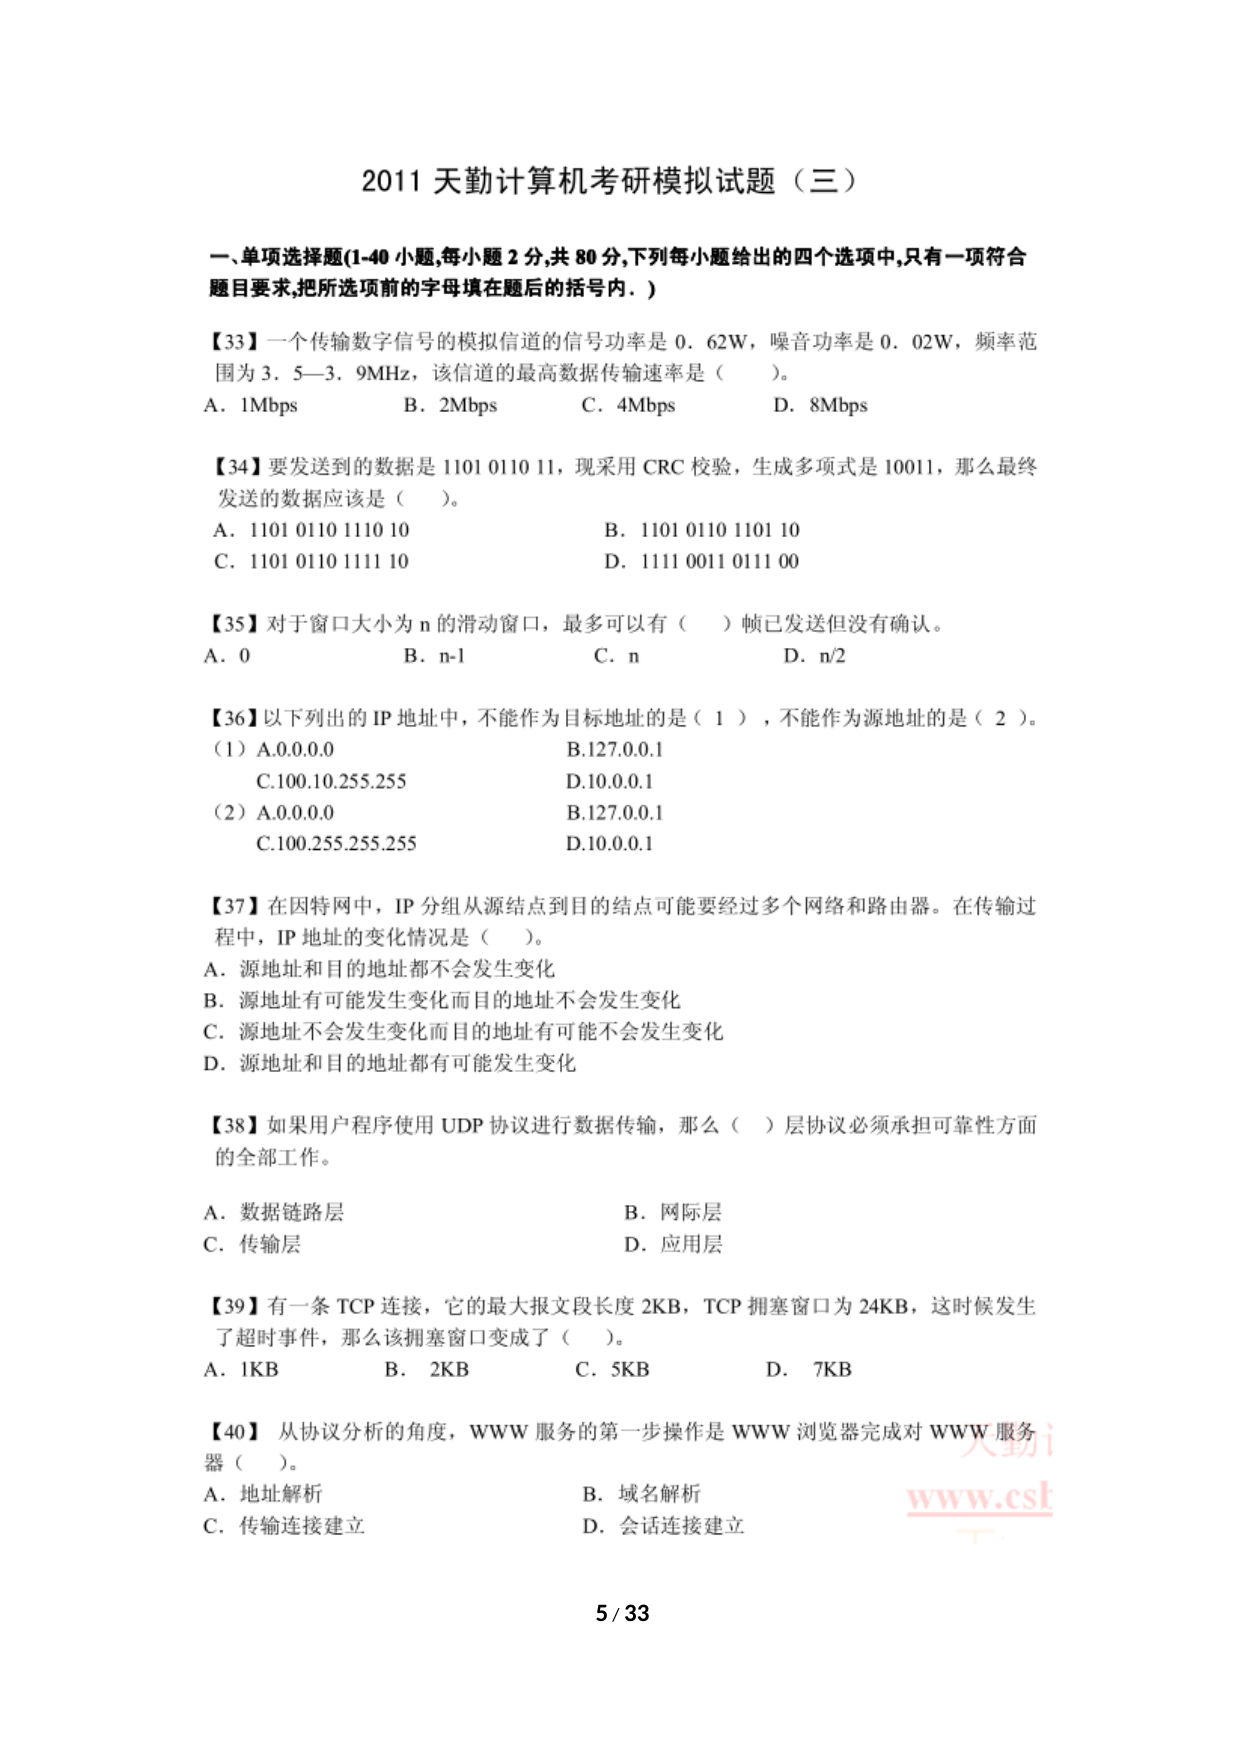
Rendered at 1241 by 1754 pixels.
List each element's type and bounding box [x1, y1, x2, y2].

picture [187, 321, 1053, 1179]
picture [187, 158, 1053, 300]
picture [187, 1198, 1053, 1544]
